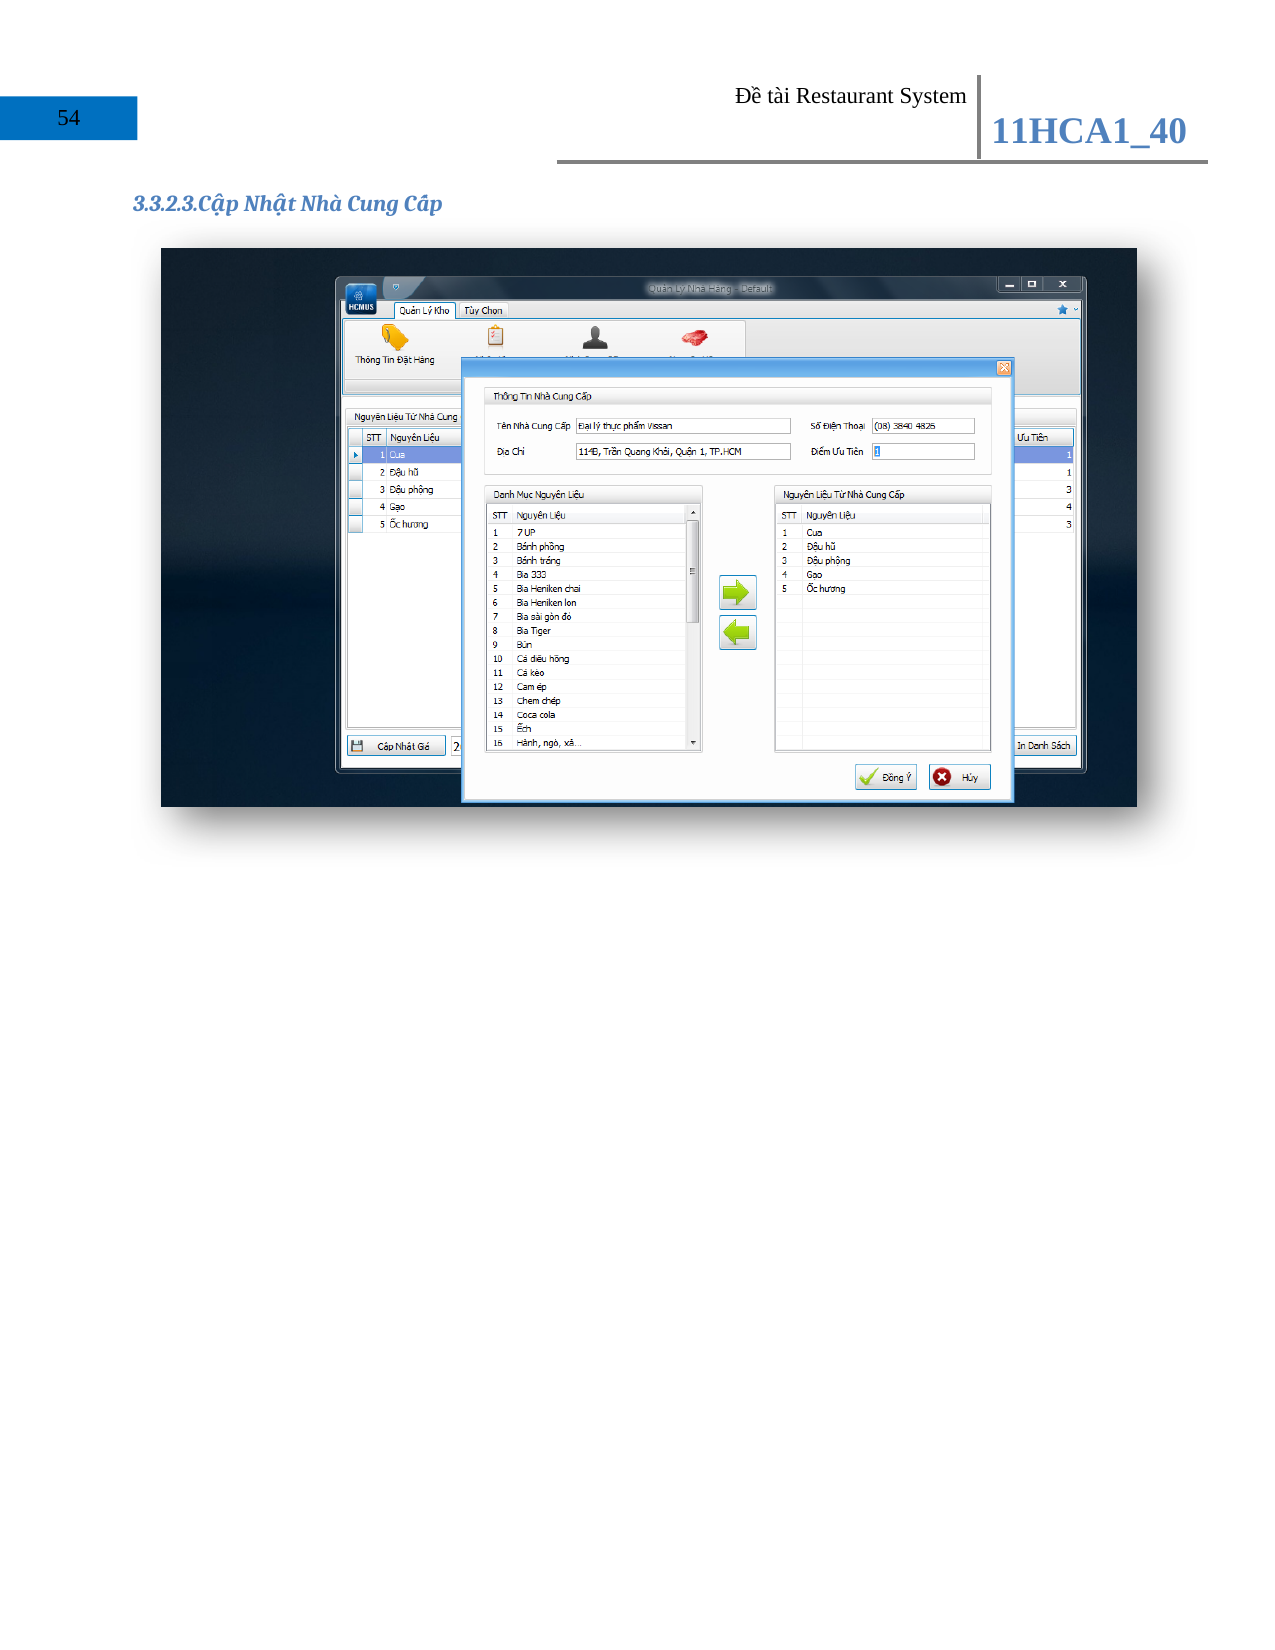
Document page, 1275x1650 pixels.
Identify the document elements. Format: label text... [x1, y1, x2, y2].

picture [161, 248, 1137, 807]
subtitle 3.3.2.3.Cập Nhật Nhà Cung Cấp [133, 191, 1167, 217]
